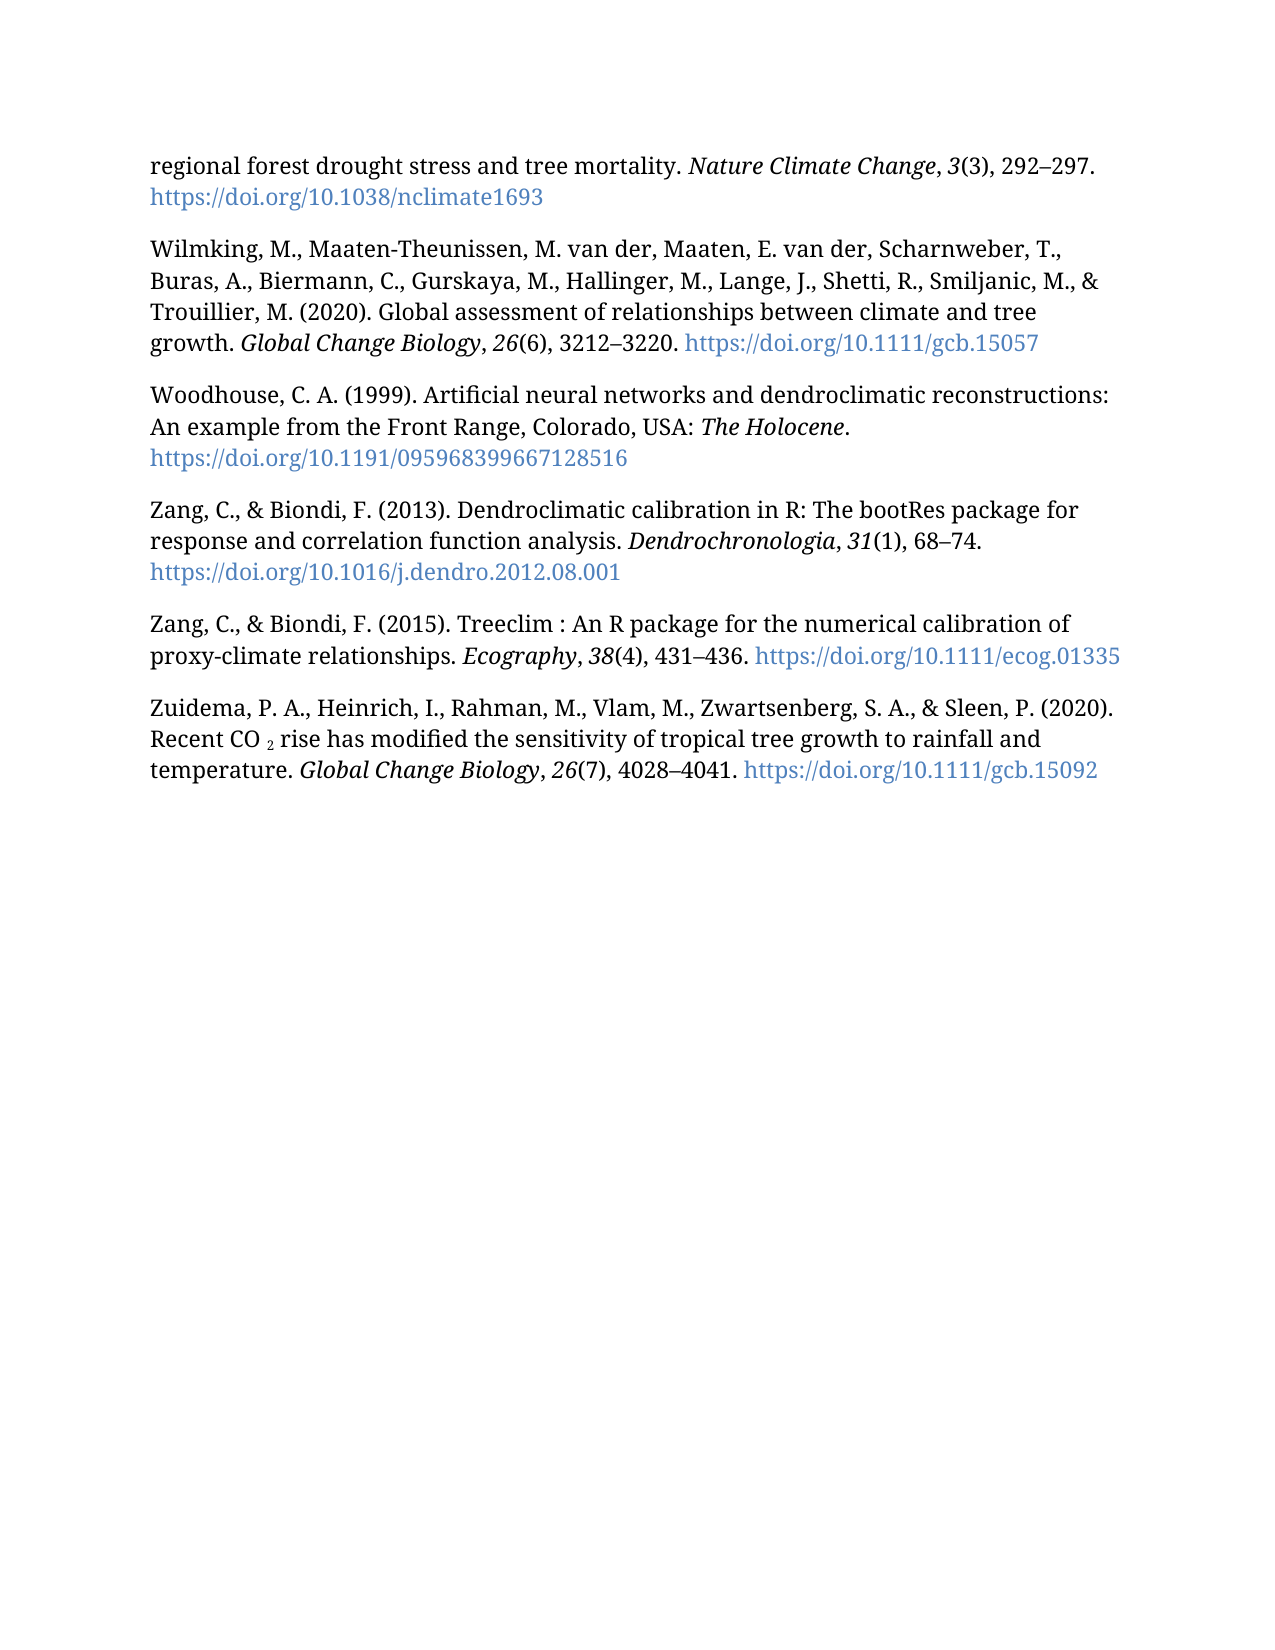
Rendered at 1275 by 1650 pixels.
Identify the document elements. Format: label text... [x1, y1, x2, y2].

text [150, 150, 1125, 212]
text Zuidema, P. A., Heinrich, I., Rahman, M., Vlam, M., Zwartsenberg, S. A., & Sleen, P. (2020). Recent CO 2 rise has modified the sensitivity of tropical tree growth to rainfall and temperature. Global Change Biology, 26(7), 4028–4041. https://doi.org/10.1111/gcb.15092 [150, 692, 1125, 785]
text Zang, C., & Biondi, F. (2013). Dendroclimatic calibration in R: The bootRes package for response and correlation function analysis. Dendrochronologia, 31(1), 68–74. https://doi.org/10.1016/j.dendro.2012.08.001 [150, 494, 1125, 587]
text Wilmking, M., Maaten-Theunissen, M. van der, Maaten, E. van der, Scharnweber, T., Buras, A., Biermann, C., Gurskaya, M., Hallinger, M., Lange, J., Shetti, R., Smiljanic, M., & Trouillier, M. (2020). Global assessment of relationships between climate and tree growth. Global Change Biology, 26(6), 3212–3220. https://doi.org/10.1111/gcb.15057 [150, 233, 1125, 358]
text Woodhouse, C. A. (1999). Artificial neural networks and dendroclimatic reconstructions: An example from the Front Range, Colorado, USA: The Holocene. https://doi.org/10.1191/095968399667128516 [150, 379, 1125, 473]
text Zang, C., & Biondi, F. (2015). Treeclim : An R package for the numerical calibration of proxy-climate relationships. Ecography, 38(4), 431–436. https://doi.org/10.1111/ecog.01335 [150, 608, 1125, 671]
